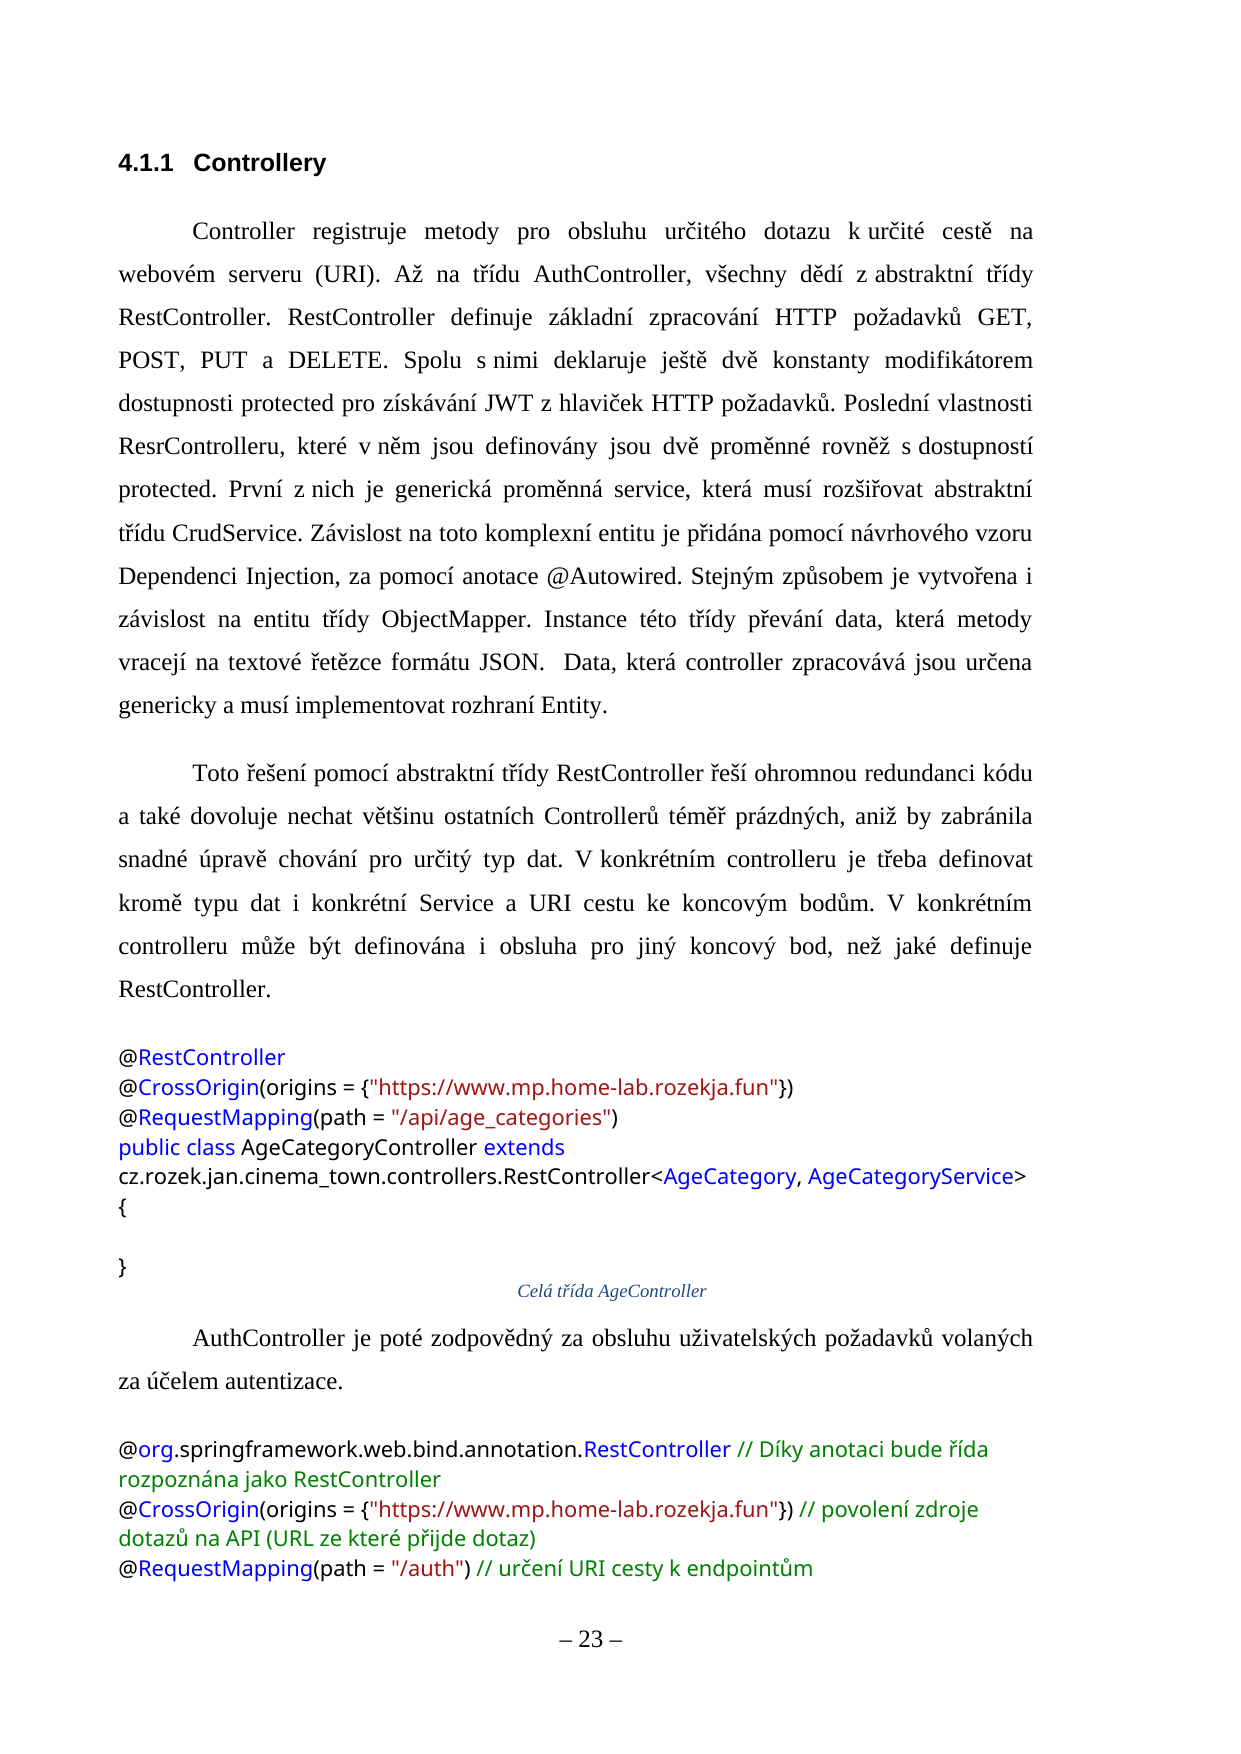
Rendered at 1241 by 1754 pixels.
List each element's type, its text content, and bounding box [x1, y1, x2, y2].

text @CrossOrigin(origins = {"https://www.mp.home-lab.rozekja.fun"}) // povolení zdroje dotazů na API (URL ze které přijde dotaz) [118, 1494, 1033, 1553]
text @RequestMapping(path = "/api/age_categories") [118, 1102, 1033, 1131]
text Controller registruje metody pro obsluhu určitého dotazu k určité cestě na webovém serveru (URI). Až na třídu AuthController, všechny dědí z abstraktní třídy RestController. RestController definuje základní zpracování HTTP požadavků GET, POST, PUT a DELETE. Spolu s nimi deklaruje ještě dvě konstanty modifikátorem dostupnosti protected pro získávání JWT z hlaviček HTTP požadavků. Poslední vlastnosti ResrControlleru, které v něm jsou definovány jsou dvě proměnné rovněž s dostupností protected. První z nich je generická proměnná service, která musí rozšiřovat abstraktní třídu CrudService. Závislost na toto komplexní entitu je přidána pomocí návrhového vzoru Dependenci Injection, za pomocí anotace @Autowired. Stejným způsobem je vytvořena i závislost na entitu třídy ObjectMapper. Instance této třídy převání data, která metody vracejí na textové řetězce formátu JSON. Data, která controller zpracovává jsou určena genericky a musí implementovat rozhraní Entity. [118, 216, 1033, 719]
text @CrossOrigin(origins = {"https://www.mp.home-lab.rozekja.fun"}) [118, 1072, 1033, 1102]
text AuthController je poté zodpovědný za obsluhu uživatelských požadavků volaných za účelem autentizace. [118, 1323, 1033, 1395]
text @org.springframework.web.bind.annotation.RestController // Díky anotaci bude řída rozpoznána jako RestController [118, 1434, 1033, 1494]
text @RequestMapping(path = "/auth") // určení URI cesty k endpointům [118, 1553, 1033, 1583]
text @RestController [118, 1042, 1033, 1072]
text } [118, 1251, 1033, 1280]
subtitle Controllery [118, 148, 1033, 176]
text Celá třída AgeController [118, 1280, 1033, 1302]
text public class AgeCategoryController extends cz.rozek.jan.cinema_town.controllers.RestController<AgeCategory, AgeCategoryService> { [118, 1131, 1033, 1221]
text Toto řešení pomocí abstraktní třídy RestController řeší ohromnou redundanci kódu a také dovoluje nechat většinu ostatních Controllerů téměř prázdných, aniž by zabránila snadné úpravě chování pro určitý typ dat. V konkrétním controlleru je třeba definovat kromě typu dat i konkrétní Service a URI cestu ke koncovým bodům. V konkrétním controlleru může být definována i obsluha pro jiný koncový bod, než jaké definuje RestController. [118, 758, 1033, 1003]
